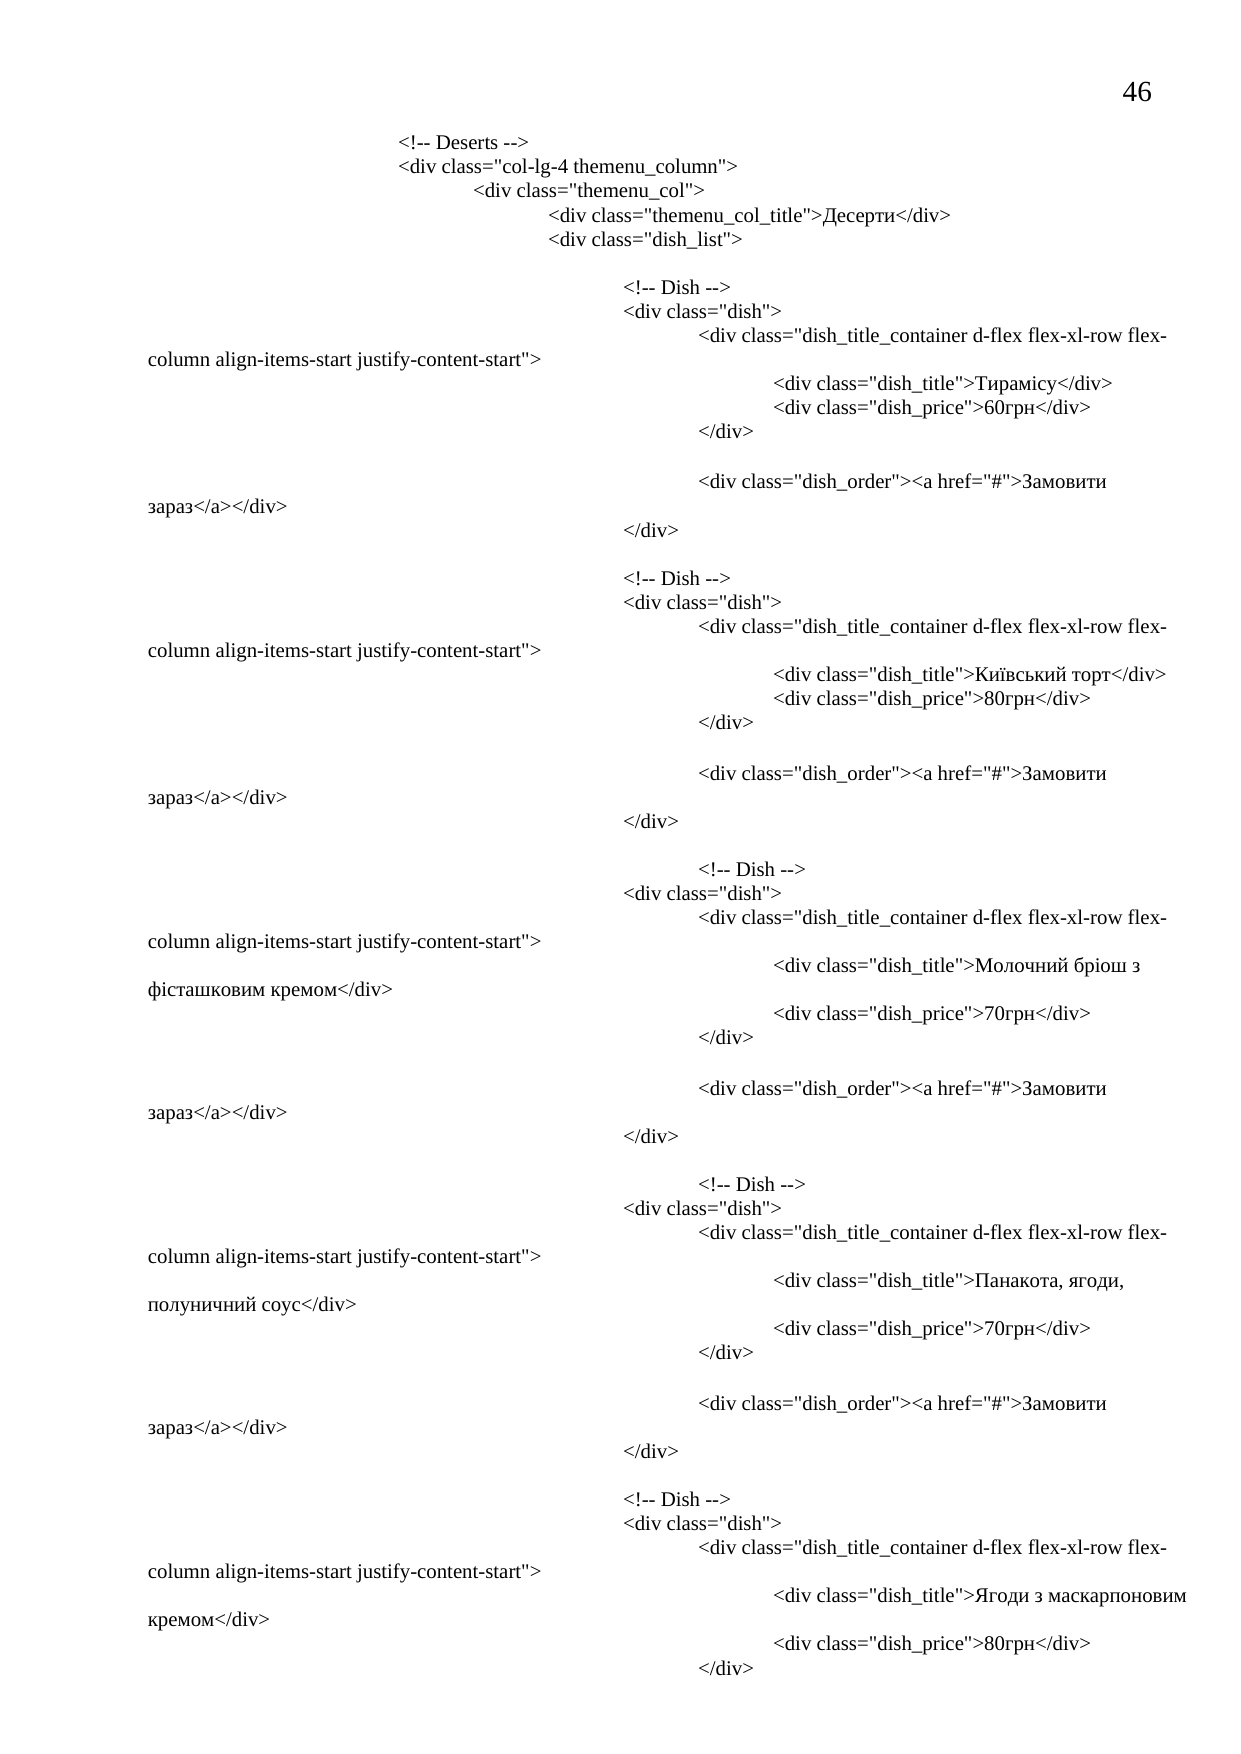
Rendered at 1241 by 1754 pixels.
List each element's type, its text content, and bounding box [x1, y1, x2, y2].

text <!-- Deserts --> [148, 130, 1205, 154]
text <div class="dish"> [148, 590, 1205, 614]
text <div class="dish_price">70грн</div> [148, 1316, 1205, 1340]
text <div class="dish_title_container d-flex flex-xl-row flex-column align-items-start justify-content-start"> [148, 323, 1205, 371]
text <div class="dish"> [148, 881, 1205, 905]
text <div class="dish_price">80грн</div> [148, 1631, 1205, 1655]
text <div class="dish_order"><a href="#">Замовити зараз</a></div> [148, 1076, 1205, 1124]
text <!-- Dish --> [148, 1487, 1205, 1511]
text <div class="dish_list"> [148, 227, 1205, 251]
text <div class="dish_price">80грн</div> [148, 686, 1205, 710]
text <!-- Dish --> [148, 1172, 1205, 1196]
text </div> [148, 1025, 1205, 1049]
text <div class="dish"> [148, 299, 1205, 323]
text </div> [148, 419, 1205, 443]
text <!-- Dish --> [148, 857, 1205, 881]
text <div class="dish_title">Тирамісу</div> [148, 371, 1205, 395]
text <div class="dish"> [148, 1511, 1205, 1535]
text </div> [148, 1340, 1205, 1364]
text </div> [148, 1655, 1205, 1679]
text <div class="themenu_col_title">Десерти</div> [148, 202, 1205, 227]
text </div> [148, 809, 1205, 833]
text </div> [148, 1439, 1205, 1463]
text </div> [148, 518, 1205, 542]
text <div class="themenu_col"> [148, 178, 1205, 202]
text <!-- Dish --> [148, 566, 1205, 590]
text <div class="dish_order"><a href="#">Замовити зараз</a></div> [148, 1391, 1205, 1439]
text <div class="dish_title">Київський торт</div> [148, 662, 1205, 686]
text <div class="dish_price">70грн</div> [148, 1001, 1205, 1025]
text <div class="dish_title_container d-flex flex-xl-row flex-column align-items-start justify-content-start"> [148, 905, 1205, 953]
text <div class="col-lg-4 themenu_column"> [148, 154, 1205, 178]
text <div class="dish_order"><a href="#">Замовити зараз</a></div> [148, 761, 1205, 809]
text <div class="dish_price">60грн</div> [148, 395, 1205, 419]
text <div class="dish_title">Ягоди з маскарпоновим кремом</div> [148, 1583, 1205, 1631]
text <div class="dish_title">Панакота, ягоди, полуничний соус</div> [148, 1268, 1205, 1316]
text <div class="dish_order"><a href="#">Замовити зараз</a></div> [148, 469, 1205, 518]
text <!-- Dish --> [148, 275, 1205, 299]
text <div class="dish_title">Молочний бріош з фісташковим кремом</div> [148, 953, 1205, 1001]
text <div class="dish"> [148, 1196, 1205, 1220]
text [148, 1535, 1205, 1583]
text </div> [148, 710, 1205, 734]
text </div> [148, 1124, 1205, 1148]
text <div class="dish_title_container d-flex flex-xl-row flex-column align-items-start justify-content-start"> [148, 614, 1205, 662]
text <div class="dish_title_container d-flex flex-xl-row flex-column align-items-start justify-content-start"> [148, 1220, 1205, 1268]
